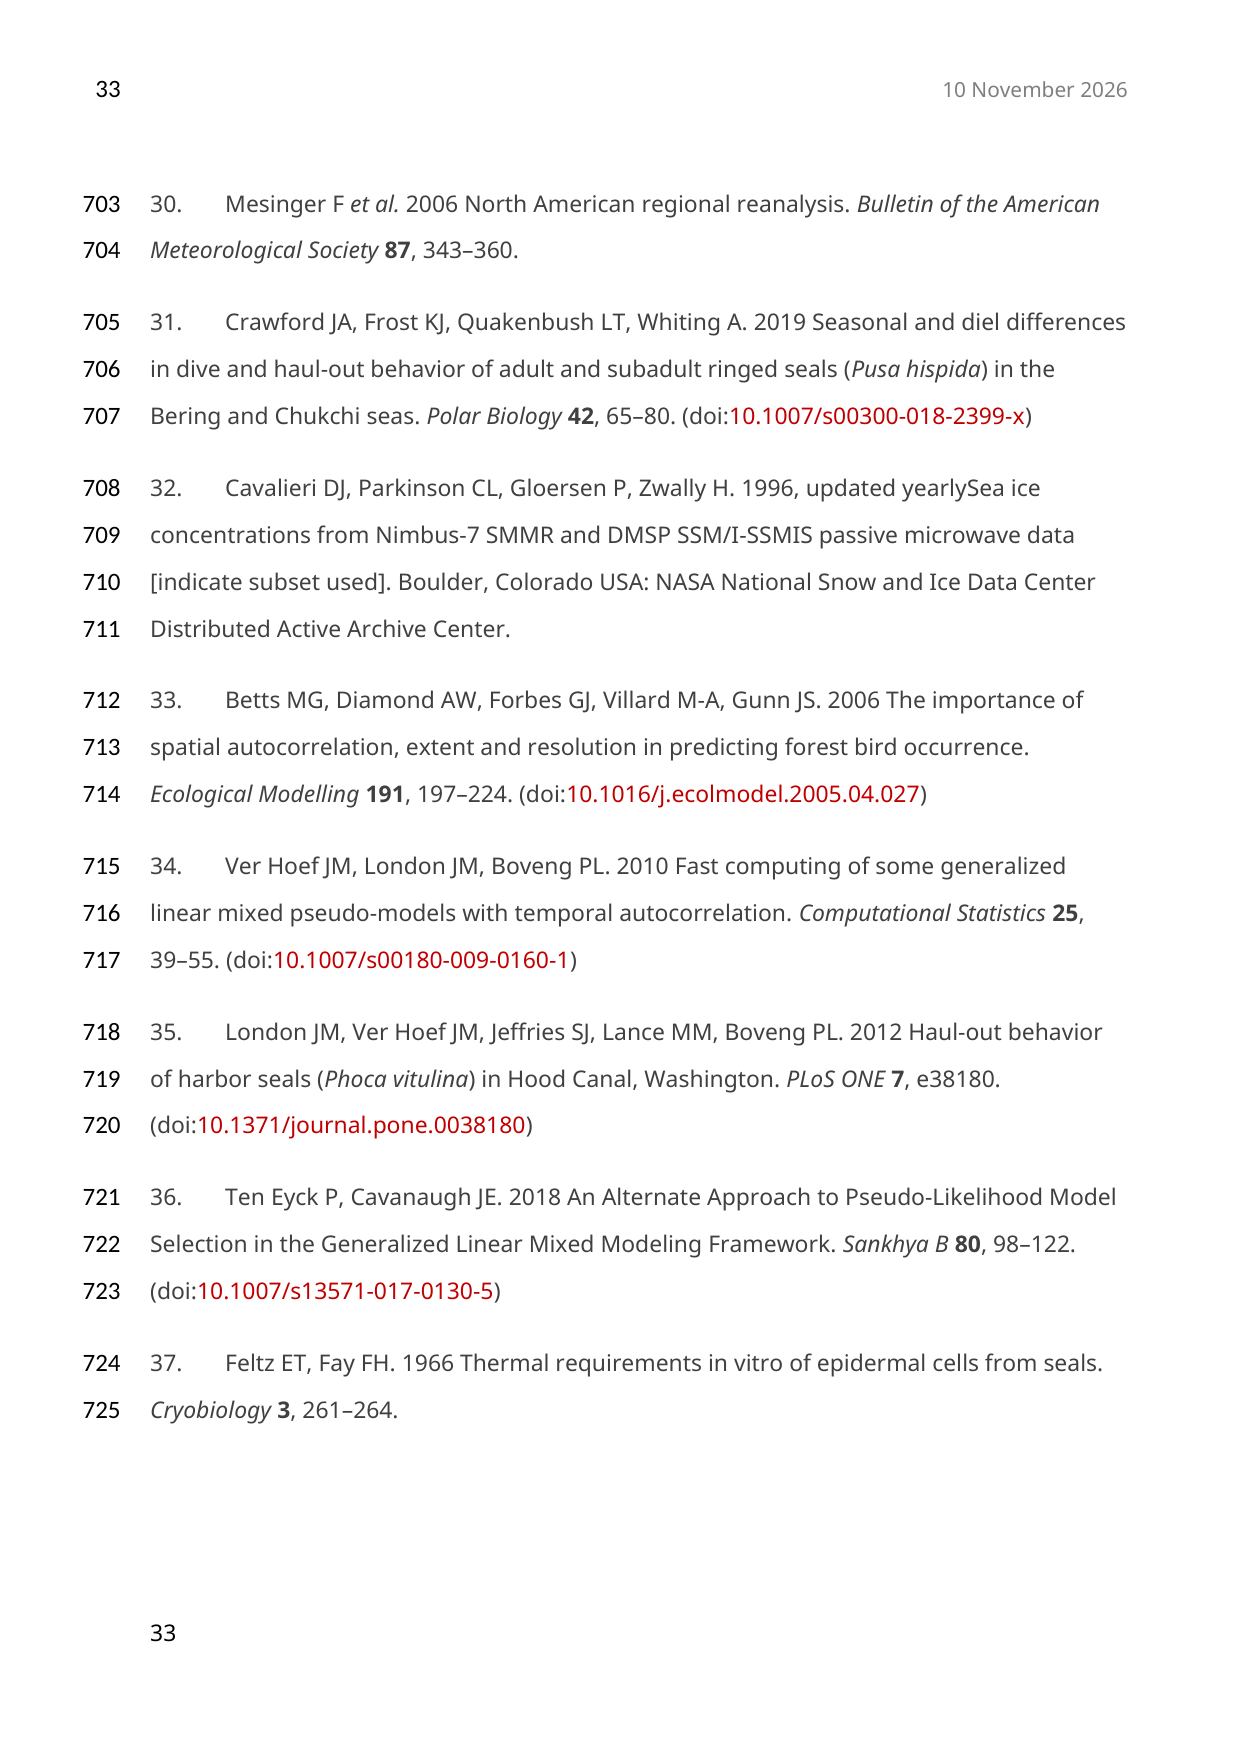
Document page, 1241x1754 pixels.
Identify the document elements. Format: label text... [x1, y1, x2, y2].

text 33. Betts MG, Diamond AW, Forbes GJ, Villard M-A, Gunn JS. 2006 The importance of spatial autocorrelation, extent and resolution in predicting forest bird occurrence. Ecological Modelling 191, 197–224. (doi:10.1016/j.ecolmodel.2005.04.027) [150, 684, 1128, 809]
text 35. London JM, Ver Hoef JM, Jeffries SJ, Lance MM, Boveng PL. 2012 Haul-out behavior of harbor seals (Phoca vitulina) in Hood Canal, Washington. PLoS ONE 7, e38180. (doi:10.1371/journal.pone.0038180) [150, 1016, 1128, 1141]
text 34. Ver Hoef JM, London JM, Boveng PL. 2010 Fast computing of some generalized linear mixed pseudo-models with temporal autocorrelation. Computational Statistics 25, 39–55. (doi:10.1007/s00180-009-0160-1) [150, 850, 1128, 975]
text 37. Feltz ET, Fay FH. 1966 Thermal requirements in vitro of epidermal cells from seals. Cryobiology 3, 261–264. [150, 1347, 1128, 1425]
text 32. Cavalieri DJ, Parkinson CL, Gloersen P, Zwally H. 1996, updated yearlySea ice concentrations from Nimbus-7 SMMR and DMSP SSM/I-SSMIS passive microwave data [indicate subset used]. Boulder, Colorado USA: NASA National Snow and Ice Data Center Distributed Active Archive Center. [150, 472, 1128, 644]
text 31. Crawford JA, Frost KJ, Quakenbush LT, Whiting A. 2019 Seasonal and diel differences in dive and haul-out behavior of adult and subadult ringed seals (Pusa hispida) in the Bering and Chukchi seas. Polar Biology 42, 65–80. (doi:10.1007/s00300-018-2399-x) [150, 306, 1128, 431]
text 36. Ten Eyck P, Cavanaugh JE. 2018 An Alternate Approach to Pseudo-Likelihood Model Selection in the Generalized Linear Mixed Modeling Framework. Sankhya B 80, 98–122. (doi:10.1007/s13571-017-0130-5) [150, 1181, 1128, 1306]
text 30. Mesinger F et al. 2006 North American regional reanalysis. Bulletin of the American Meteorological Society 87, 343–360. [150, 187, 1128, 266]
